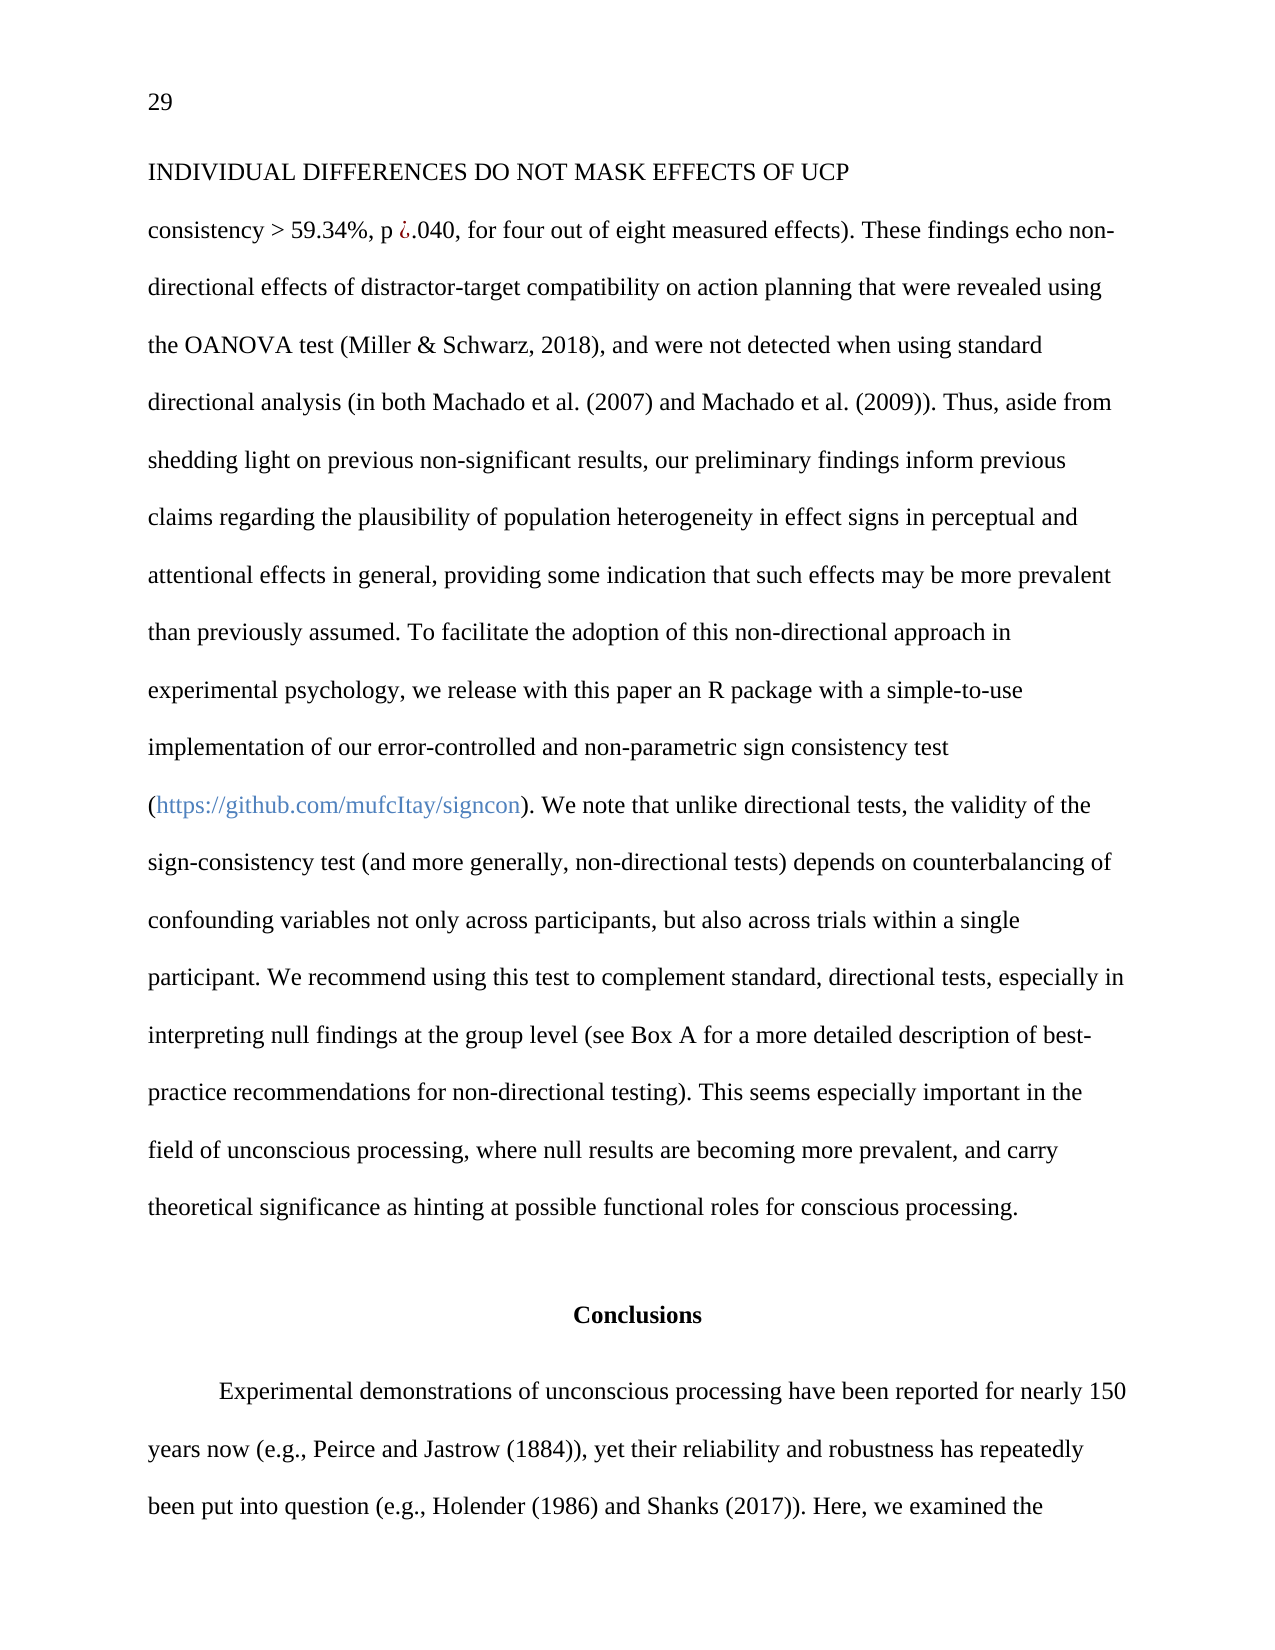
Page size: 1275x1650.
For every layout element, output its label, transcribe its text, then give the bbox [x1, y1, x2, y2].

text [148, 1376, 1127, 1520]
subtitle Conclusions [148, 1300, 1127, 1329]
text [148, 215, 1127, 1221]
